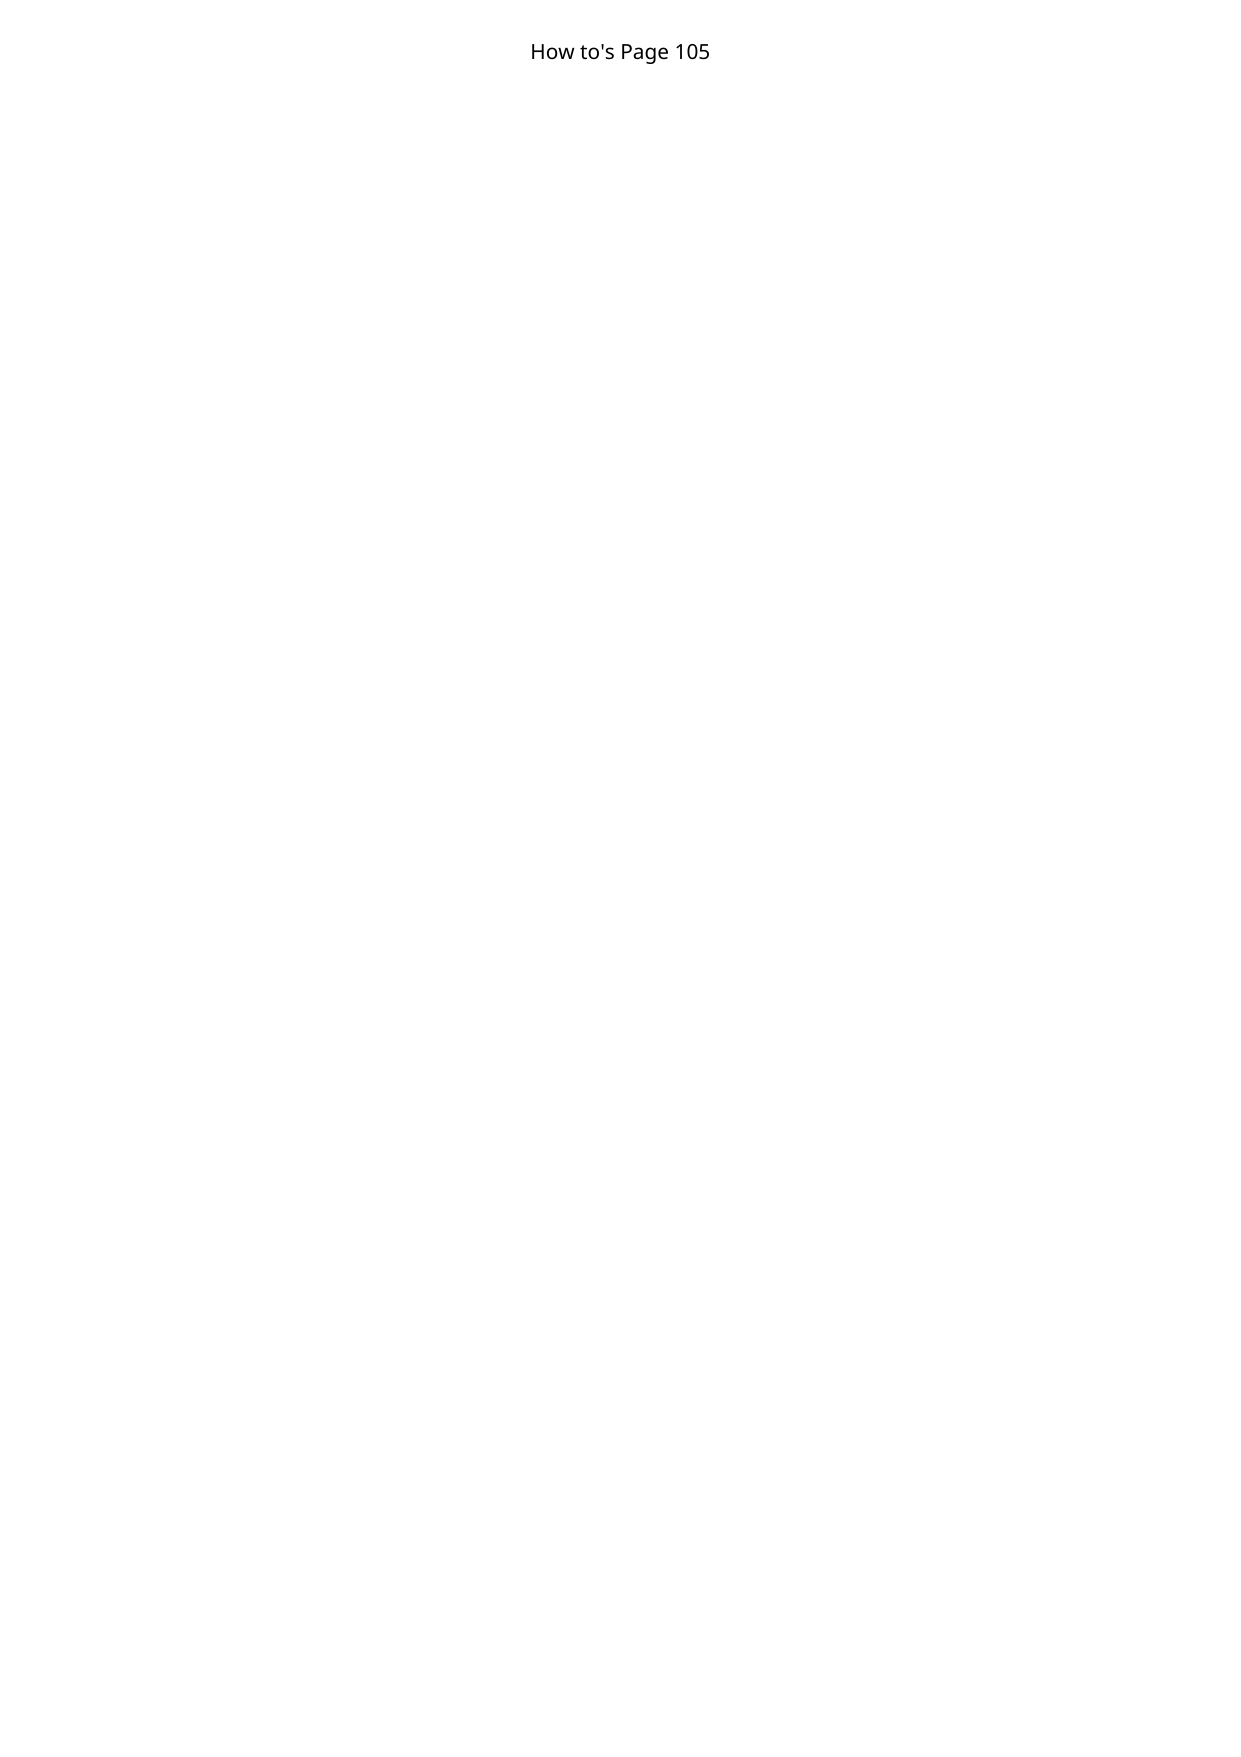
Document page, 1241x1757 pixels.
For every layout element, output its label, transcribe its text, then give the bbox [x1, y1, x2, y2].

text How to's Page 105 [150, 41, 1090, 64]
